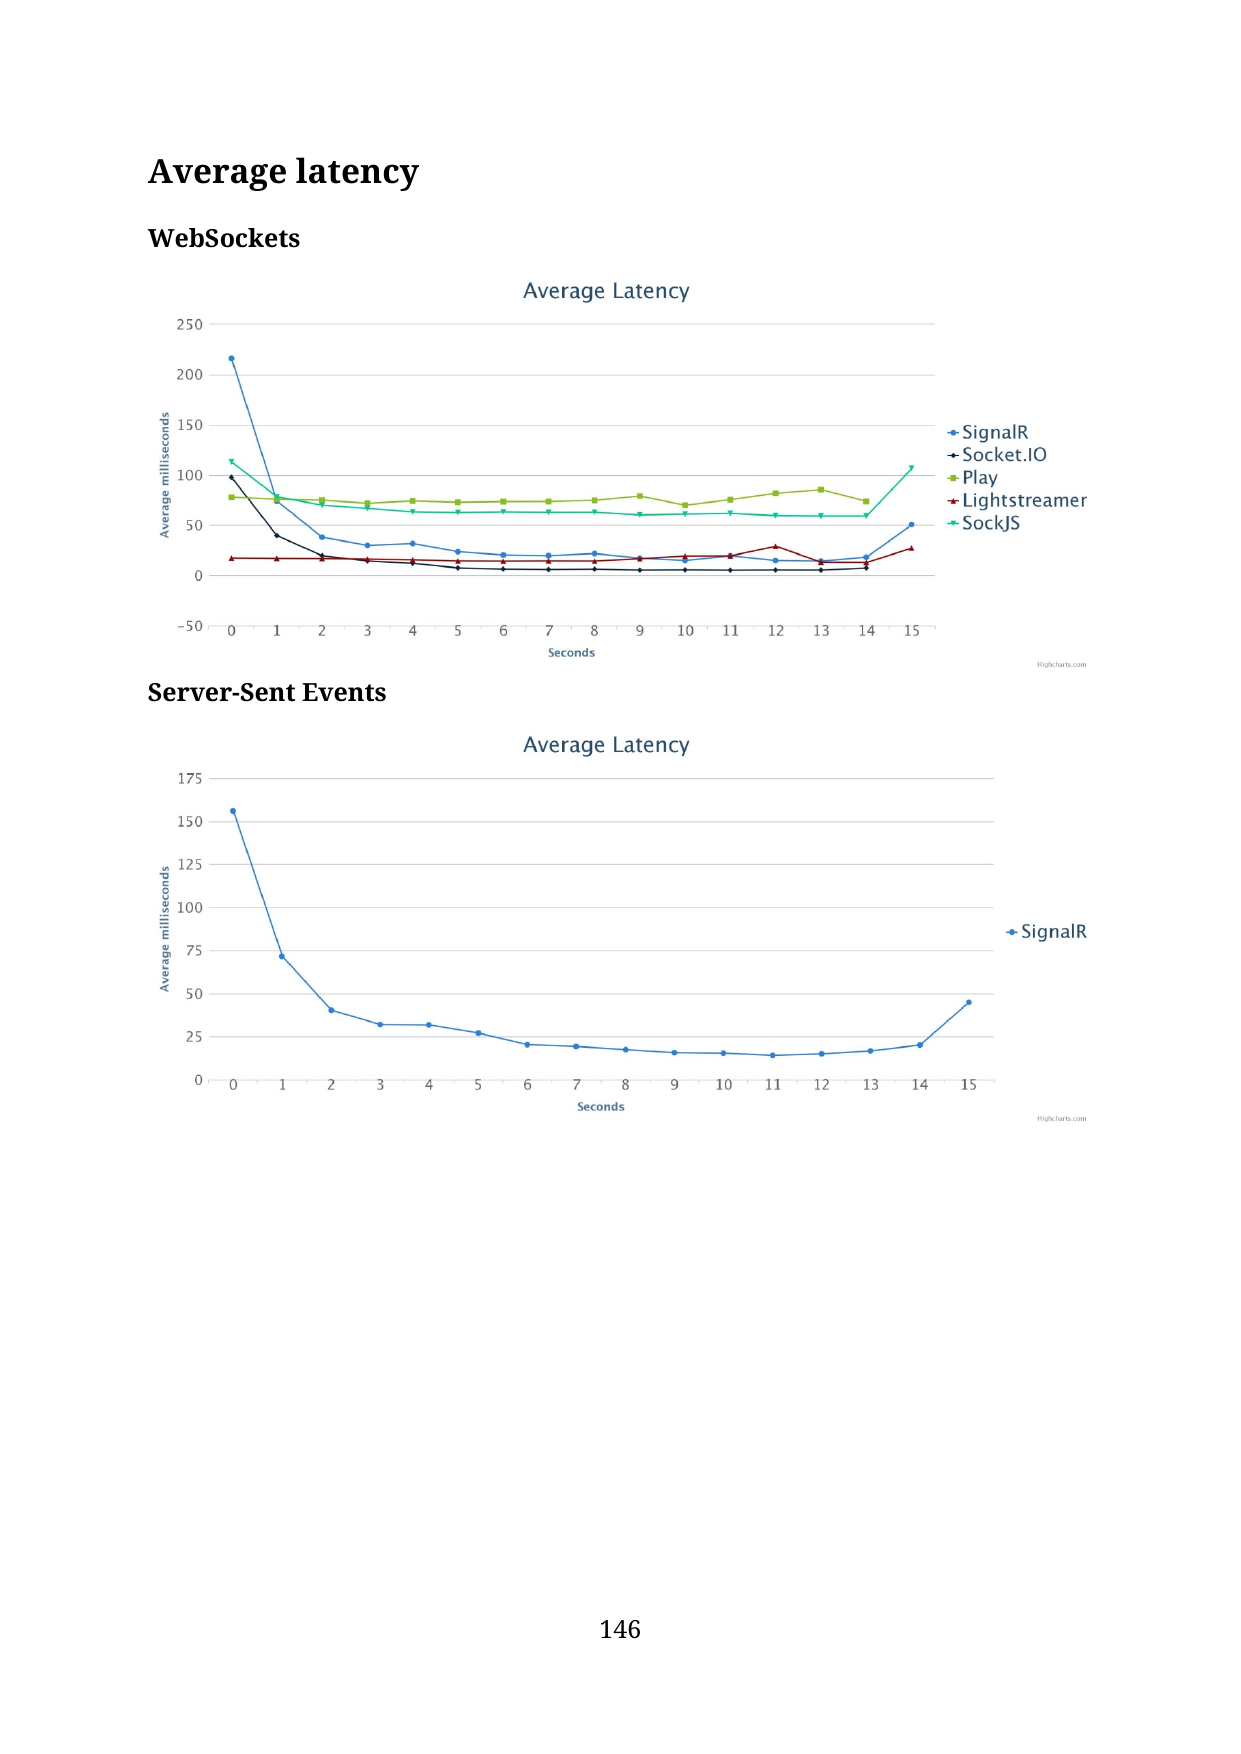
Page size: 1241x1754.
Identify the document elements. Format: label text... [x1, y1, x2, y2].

text Average latency [148, 148, 1092, 193]
text WebSockets [148, 221, 1092, 255]
picture [147, 280, 1093, 670]
picture [147, 734, 1093, 1124]
text Server-Sent Events [148, 670, 1092, 708]
